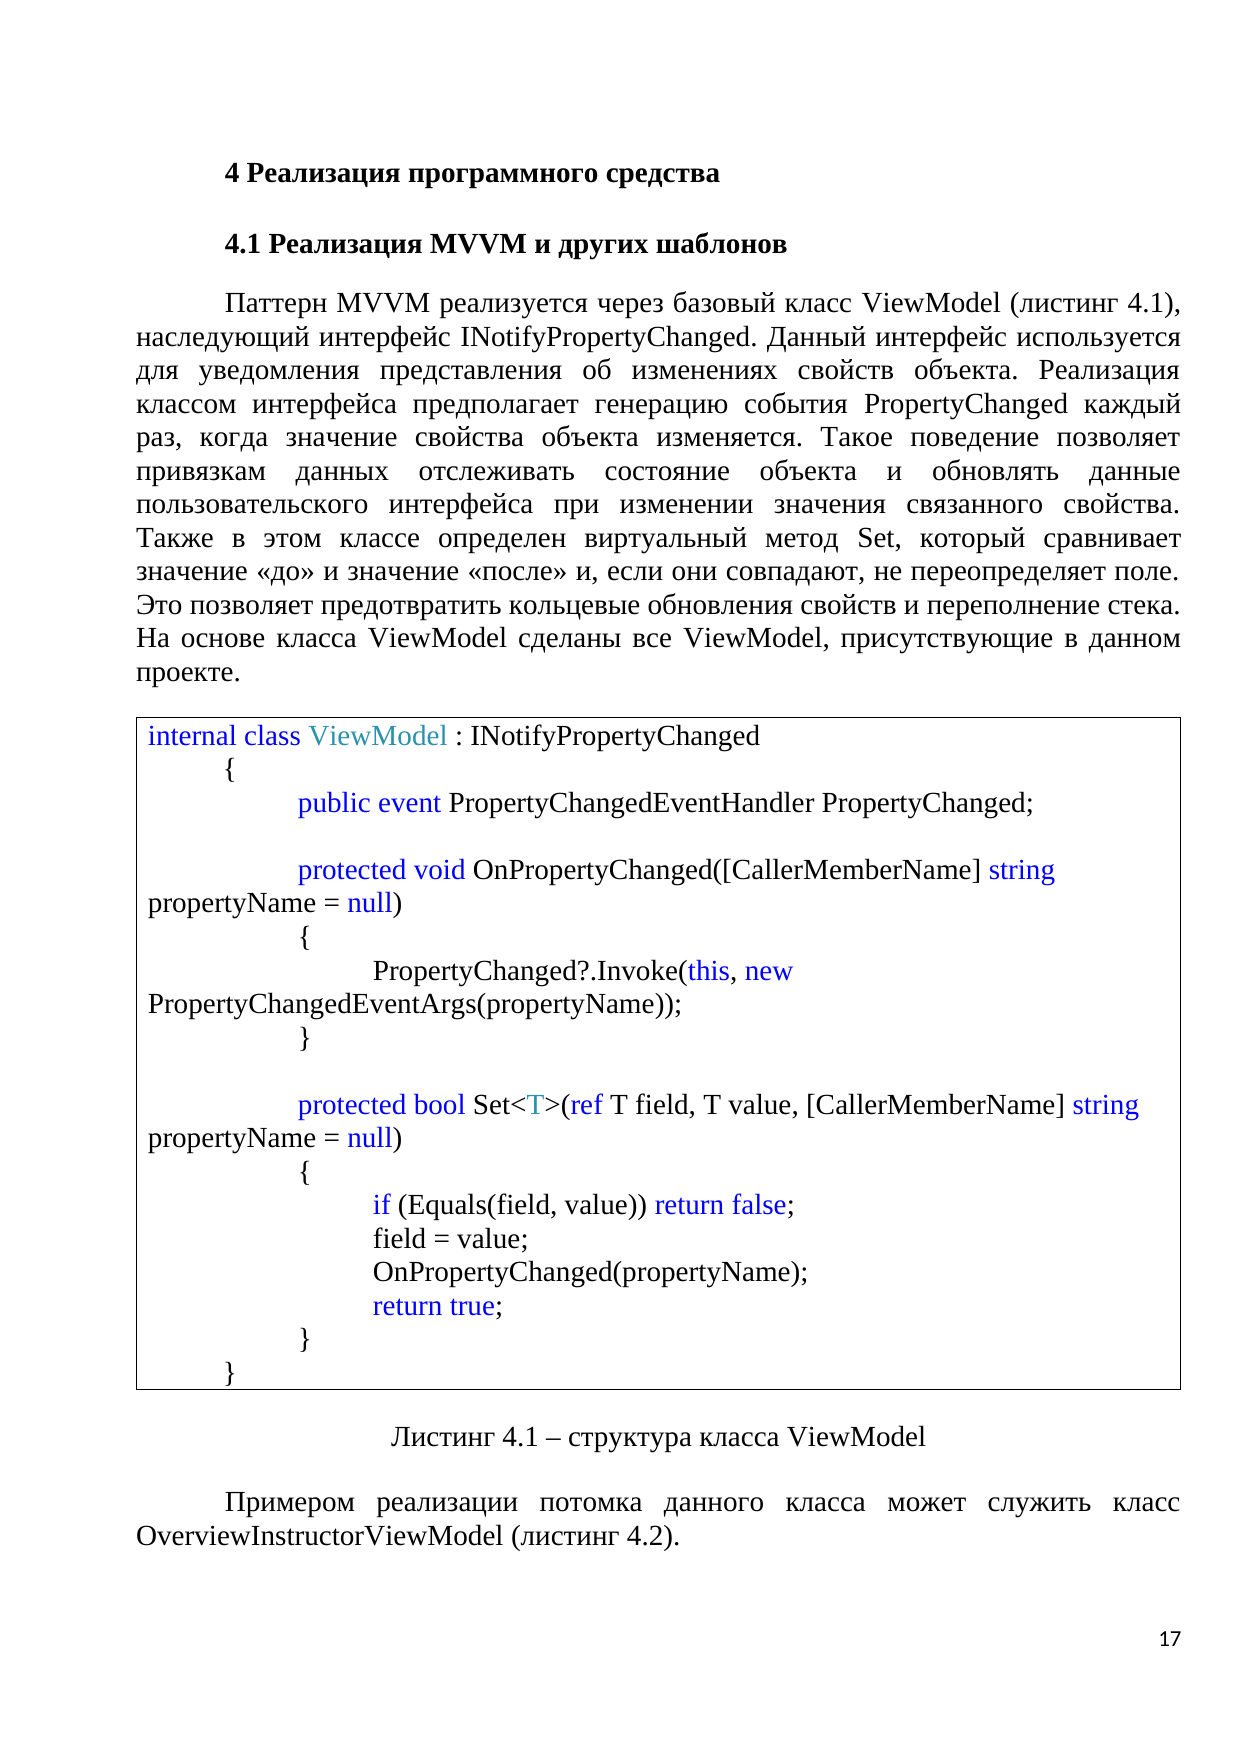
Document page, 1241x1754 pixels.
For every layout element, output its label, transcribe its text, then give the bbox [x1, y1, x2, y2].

table_header internal class ViewModel : INotifyPropertyChanged { public event PropertyChangedEventHandler PropertyChanged; protected void OnPropertyChanged([CallerMemberName] string propertyName = null) { PropertyChanged?.Invoke(this, new PropertyChangedEventArgs(propertyName)); } protected bool Set<T>(ref T field, T value, [CallerMemberName] string propertyName = null) { if (Equals(field, value)) return false; field = value; OnPropertyChanged(propertyName); return true; } } [137, 718, 1180, 1389]
text Примером реализации потомка данного класса может служить класс OverviewInstructorViewModel (листинг 4.2). [136, 1484, 1181, 1551]
text Листинг 4.1 – структура класса ViewModel [136, 1419, 1181, 1452]
subtitle 4 Реализация программного средства [136, 156, 1181, 189]
text 4.1 Реализация MVVM и других шаблонов [136, 227, 1181, 260]
text Паттерн MVVM реализуется через базовый класс ViewModel (листинг 4.1), наследующий интерфейс INotifyPropertyChanged. Данный интерфейс используется для уведомления представления об изменениях свойств объекта. Реализация классом интерфейса предполагает генерацию события PropertyChanged каждый раз, когда значение свойства объекта изменяется. Такое поведение позволяет привязкам данных отслеживать состояние объекта и обновлять данные пользовательского интерфейса при изменении значения связанного свойства. Также в этом классе определен виртуальный метод Set, который сравнивает значение «до» и значение «после» и, если они совпадают, не переопределяет поле. Это позволяет предотвратить кольцевые обновления свойств и переполнение стека. На основе класса ViewModel сделаны все ViewModel, присутствующие в данном проекте. [136, 285, 1181, 688]
